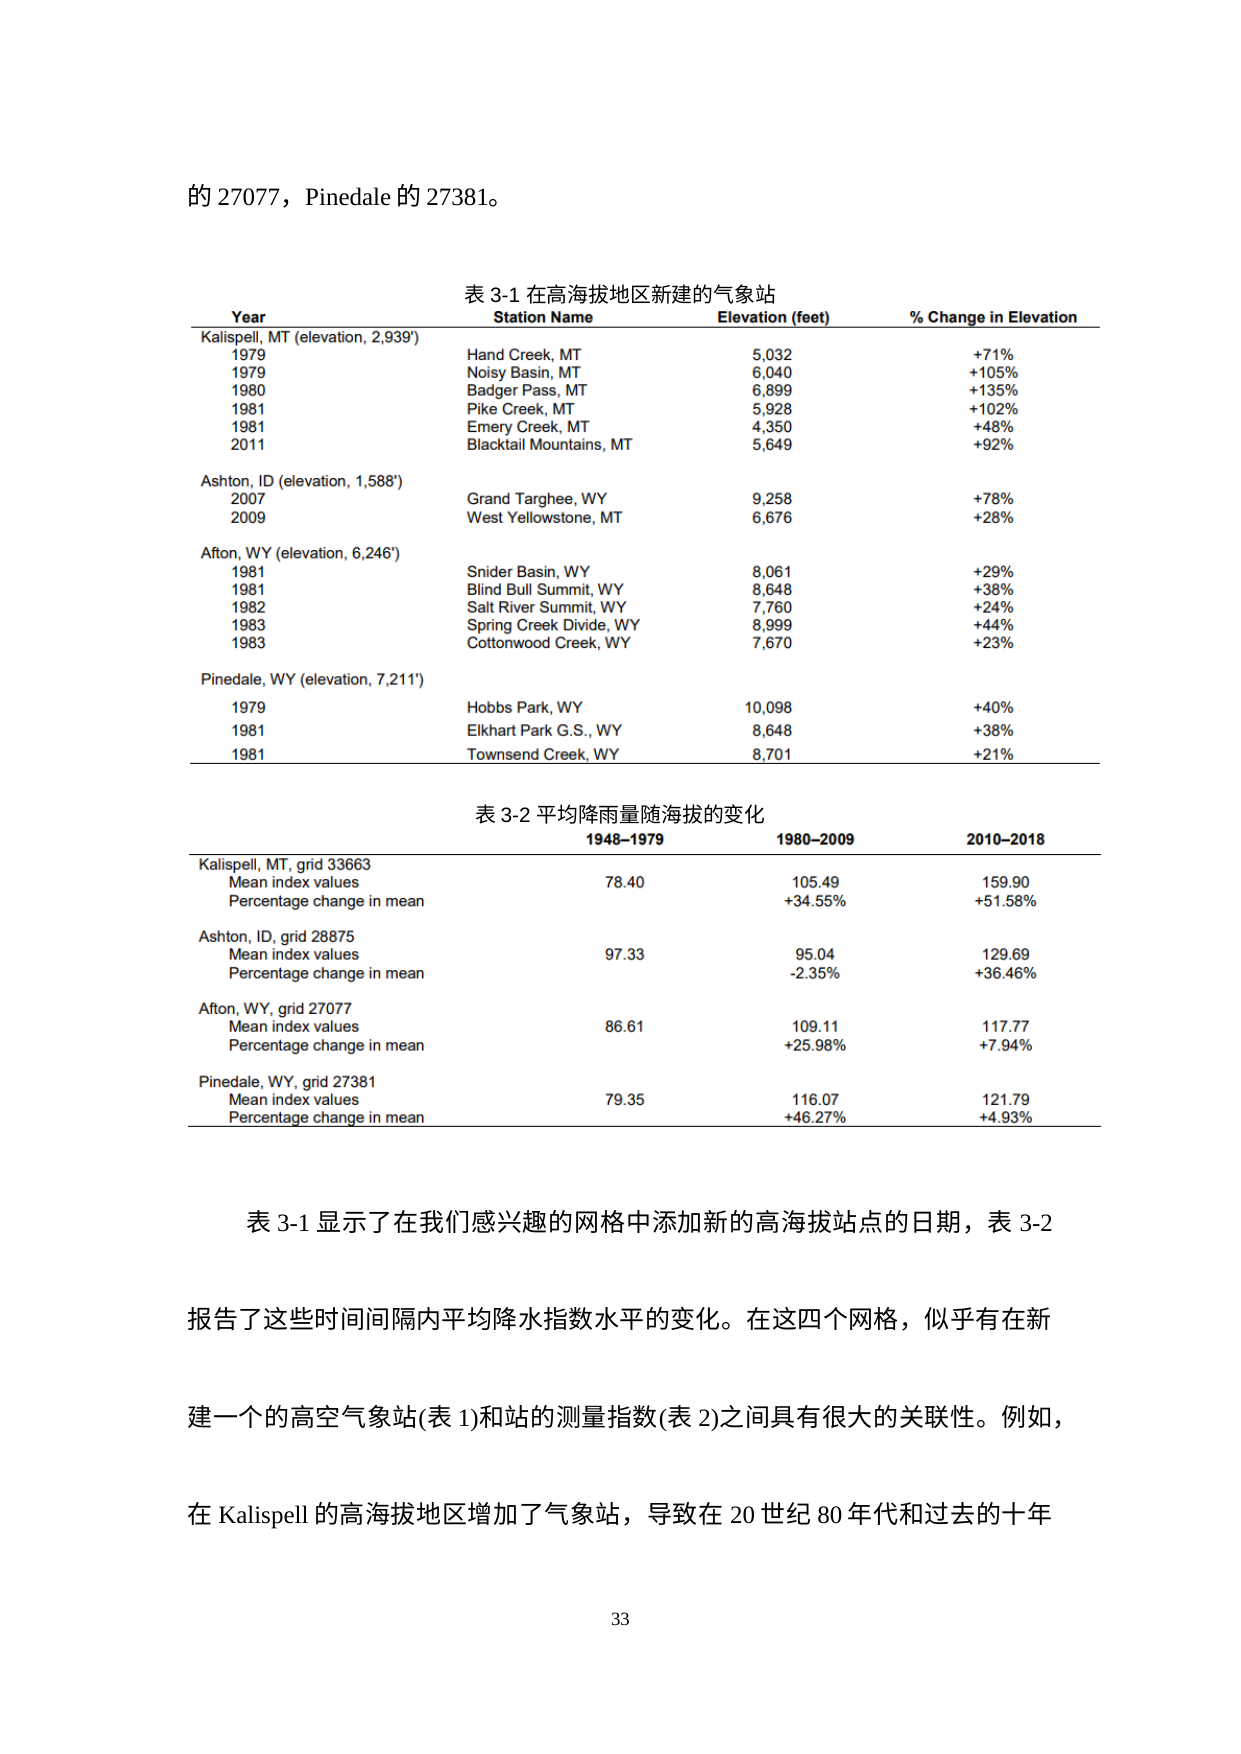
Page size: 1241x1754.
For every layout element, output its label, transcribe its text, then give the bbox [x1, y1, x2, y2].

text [187, 162, 1053, 227]
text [187, 1188, 1053, 1545]
text 表 3-1 在高海拔地区新建的气象站 [187, 278, 1053, 310]
text 表 3-2 平均降雨量随海拔的变化 [187, 798, 1053, 830]
picture [187, 310, 1103, 765]
picture [187, 830, 1102, 1129]
